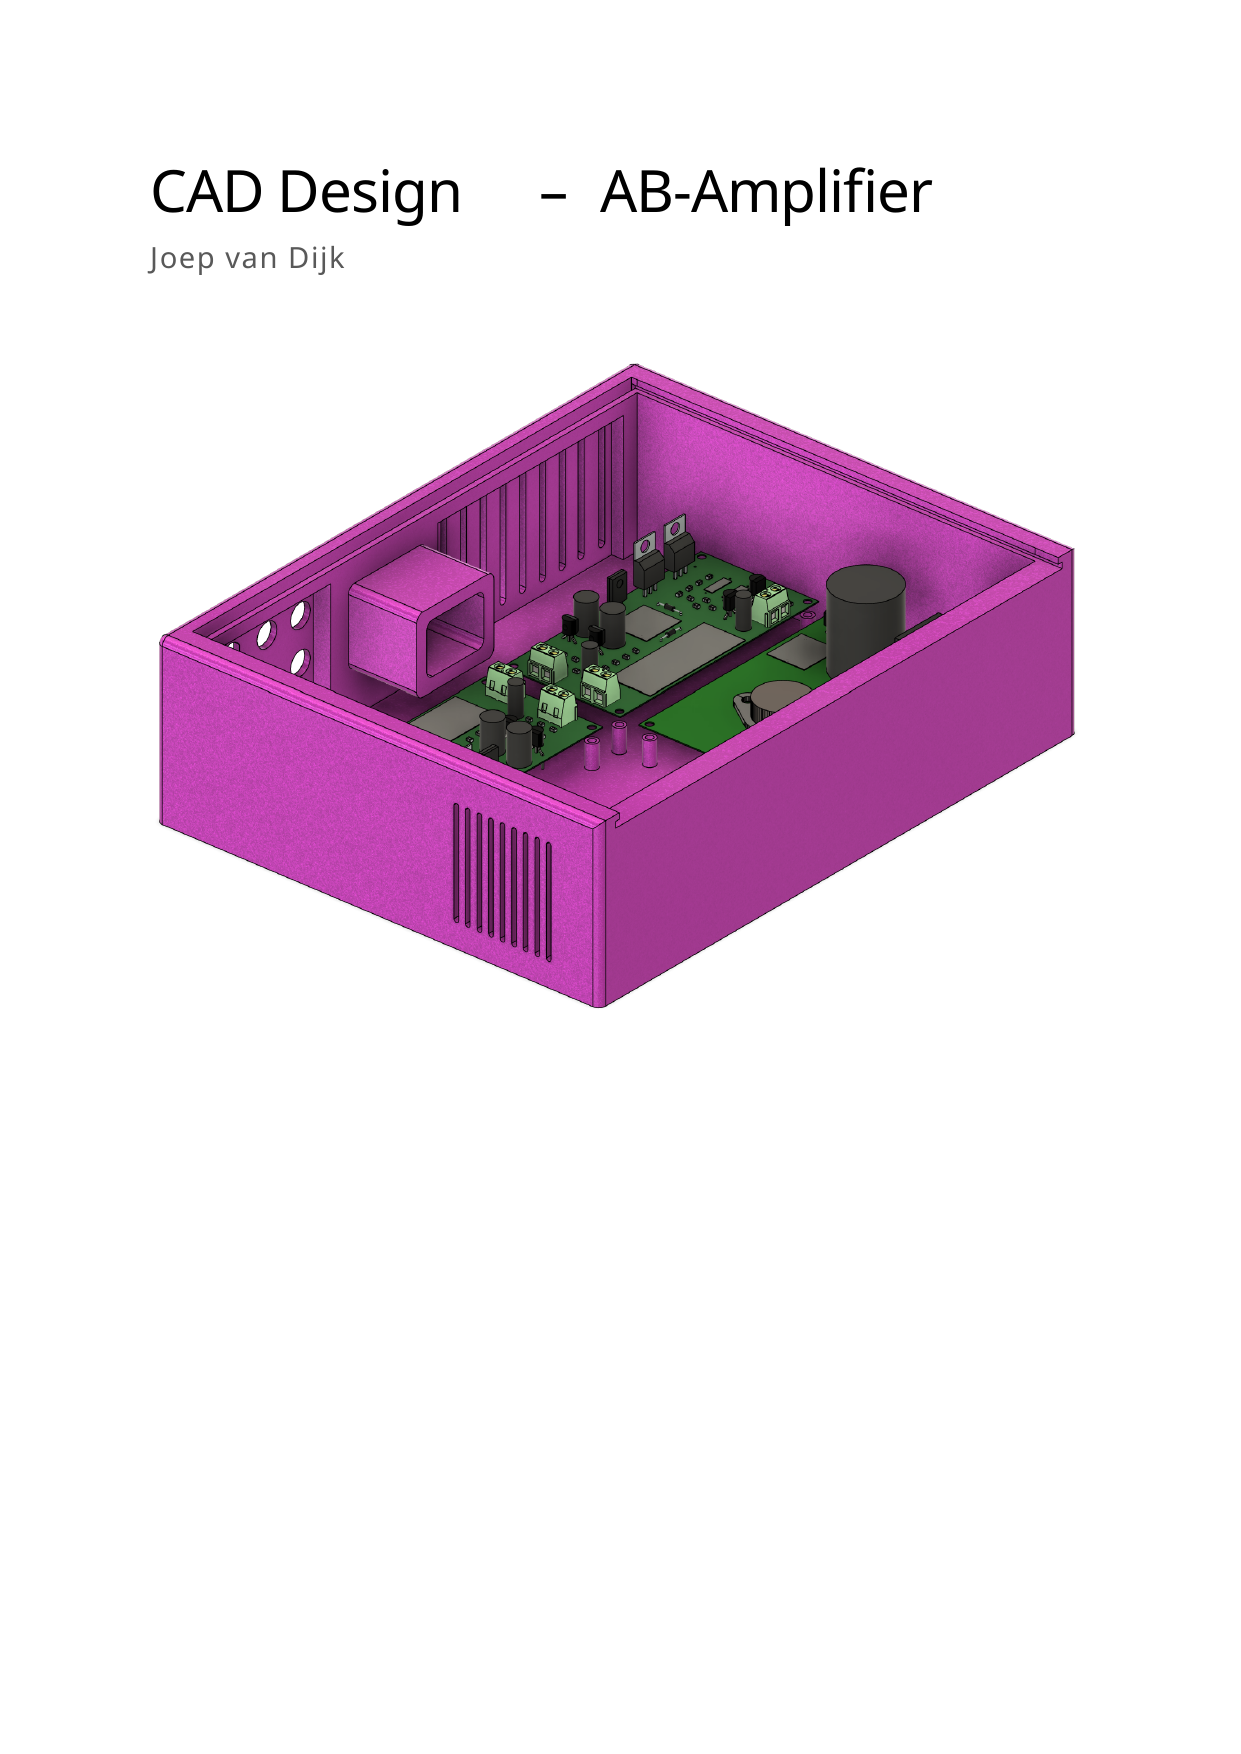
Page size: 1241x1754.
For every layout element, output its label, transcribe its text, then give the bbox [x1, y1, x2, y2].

picture [150, 349, 1091, 1010]
title CAD Design – AB-Amplifier [150, 150, 1090, 229]
subtitle Joep van Dijk [150, 238, 1090, 277]
